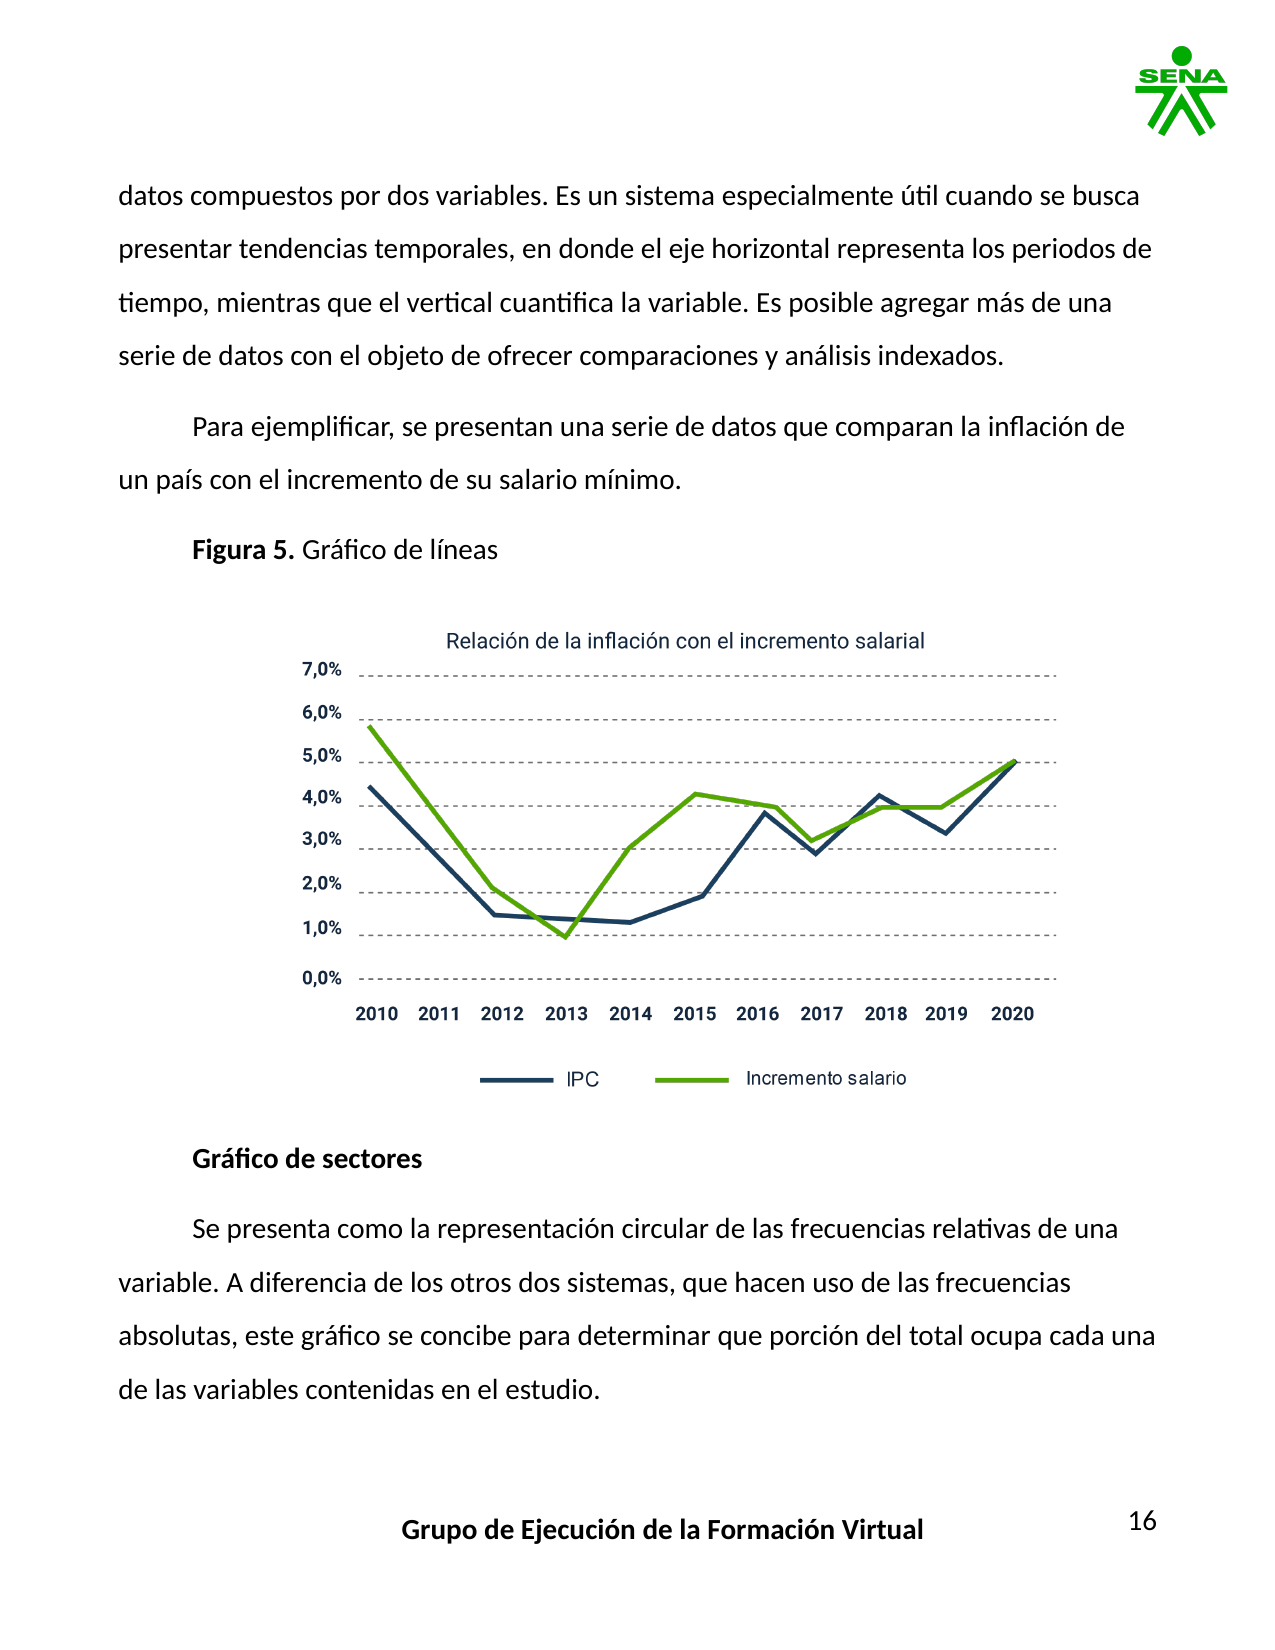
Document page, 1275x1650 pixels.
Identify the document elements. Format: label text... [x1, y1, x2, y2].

text Se presenta como la representación circular de las frecuencias relativas de una variable. A diferencia de los otros dos sistemas, que hacen uso de las frecuencias absolutas, este gráfico se concibe para determinar que porción del total ocupa cada una de las variables contenidas en el estudio. [118, 1211, 1157, 1406]
text Figura 5. Gráfico de líneas [118, 531, 1157, 567]
picture [280, 601, 1069, 1106]
picture [1135, 46, 1228, 136]
text Para ejemplificar, se presentan una serie de datos que comparan la inflación de un país con el incremento de su salario mínimo. [118, 408, 1157, 497]
text Gráfico de sectores [118, 1140, 1157, 1176]
